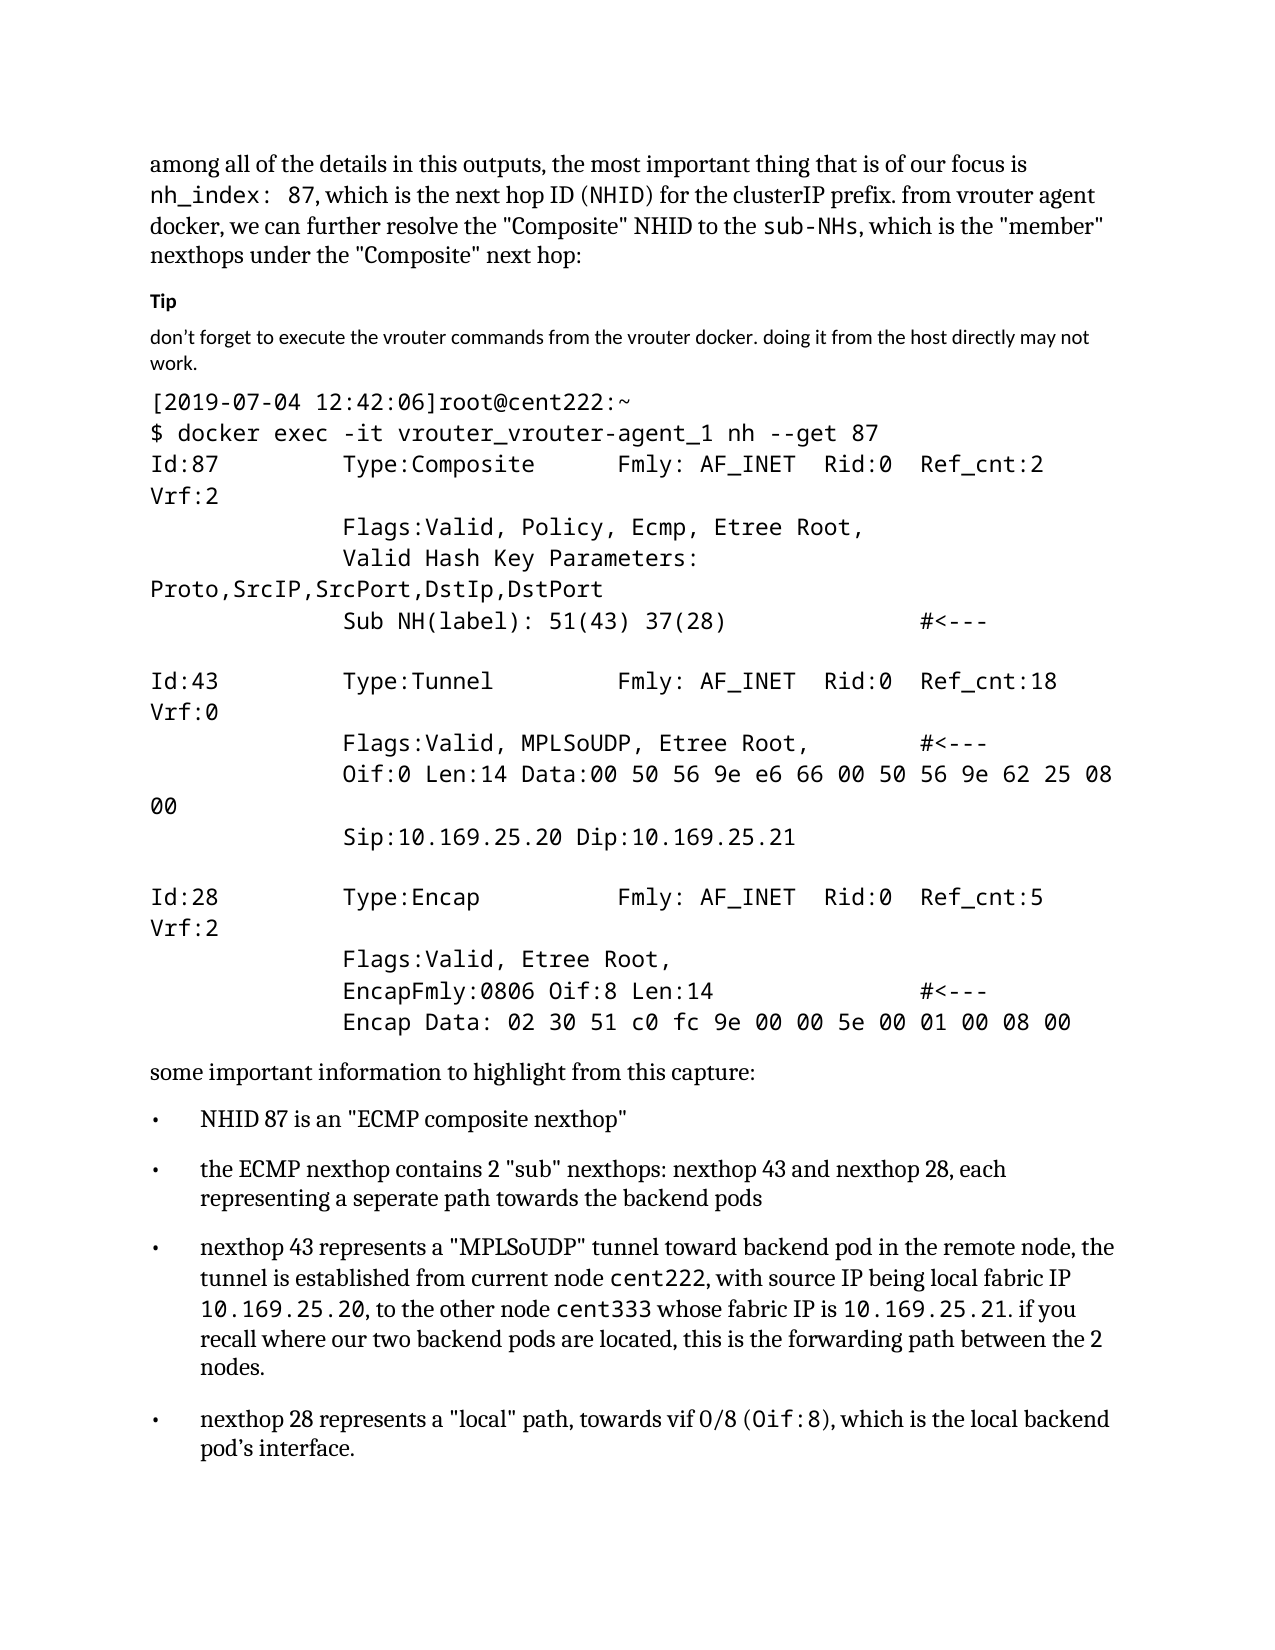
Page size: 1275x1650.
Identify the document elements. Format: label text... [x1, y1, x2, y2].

text Tip [150, 289, 1125, 314]
text don’t forget to execute the vrouter commands from the vrouter docker. doing it from the host directly may not work. [150, 324, 1125, 375]
list NHID 87 is an "ECMP composite nexthop" [150, 1105, 1125, 1134]
text among all of the details in this outputs, the most important thing that is of our focus is nh_index: 87, which is the next hop ID (NHID) for the clusterIP prefix. from vrouter agent docker, we can further resolve the "Composite" NHID to the sub-NHs, which is the "member" nexthops under the "Composite" next hop: [150, 150, 1125, 270]
text [2019-07-04 12:42:06]root@cent222:~ $ docker exec -it vrouter_vrouter-agent_1 nh --get 87 Id:87 Type:Composite Fmly: AF_INET Rid:0 Ref_cnt:2 Vrf:2 Flags:Valid, Policy, Ecmp, Etree Root, Valid Hash Key Parameters: Proto,SrcIP,SrcPort,DstIp,DstPort Sub NH(label): 51(43) 37(28) #<--- Id:43 Type:Tunnel Fmly: AF_INET Rid:0 Ref_cnt:18 Vrf:0 Flags:Valid, MPLSoUDP, Etree Root, #<--- Oif:0 Len:14 Data:00 50 56 9e e6 66 00 50 56 9e 62 25 08 00 Sip:10.169.25.20 Dip:10.169.25.21 Id:28 Type:Encap Fmly: AF_INET Rid:0 Ref_cnt:5 Vrf:2 Flags:Valid, Etree Root, EncapFmly:0806 Oif:8 Len:14 #<--- Encap Data: 02 30 51 c0 fc 9e 00 00 5e 00 01 00 08 00 [150, 386, 1125, 1037]
list nexthop 28 represents a "local" path, towards vif 0/8 (Oif:8), which is the local backend pod’s interface. [150, 1403, 1125, 1463]
list the ECMP nexthop contains 2 "sub" nexthops: nexthop 43 and nexthop 28, each representing a seperate path towards the backend pods [150, 1155, 1125, 1212]
text some important information to highlight from this capture: [150, 1058, 1125, 1087]
list nexthop 43 represents a "MPLSoUDP" tunnel toward backend pod in the remote node, the tunnel is established from current node cent222, with source IP being local fabric IP 10.169.25.20, to the other node cent333 whose fabric IP is 10.169.25.21. if you recall where our two backend pods are located, this is the forwarding path between the 2 nodes. [150, 1233, 1125, 1382]
